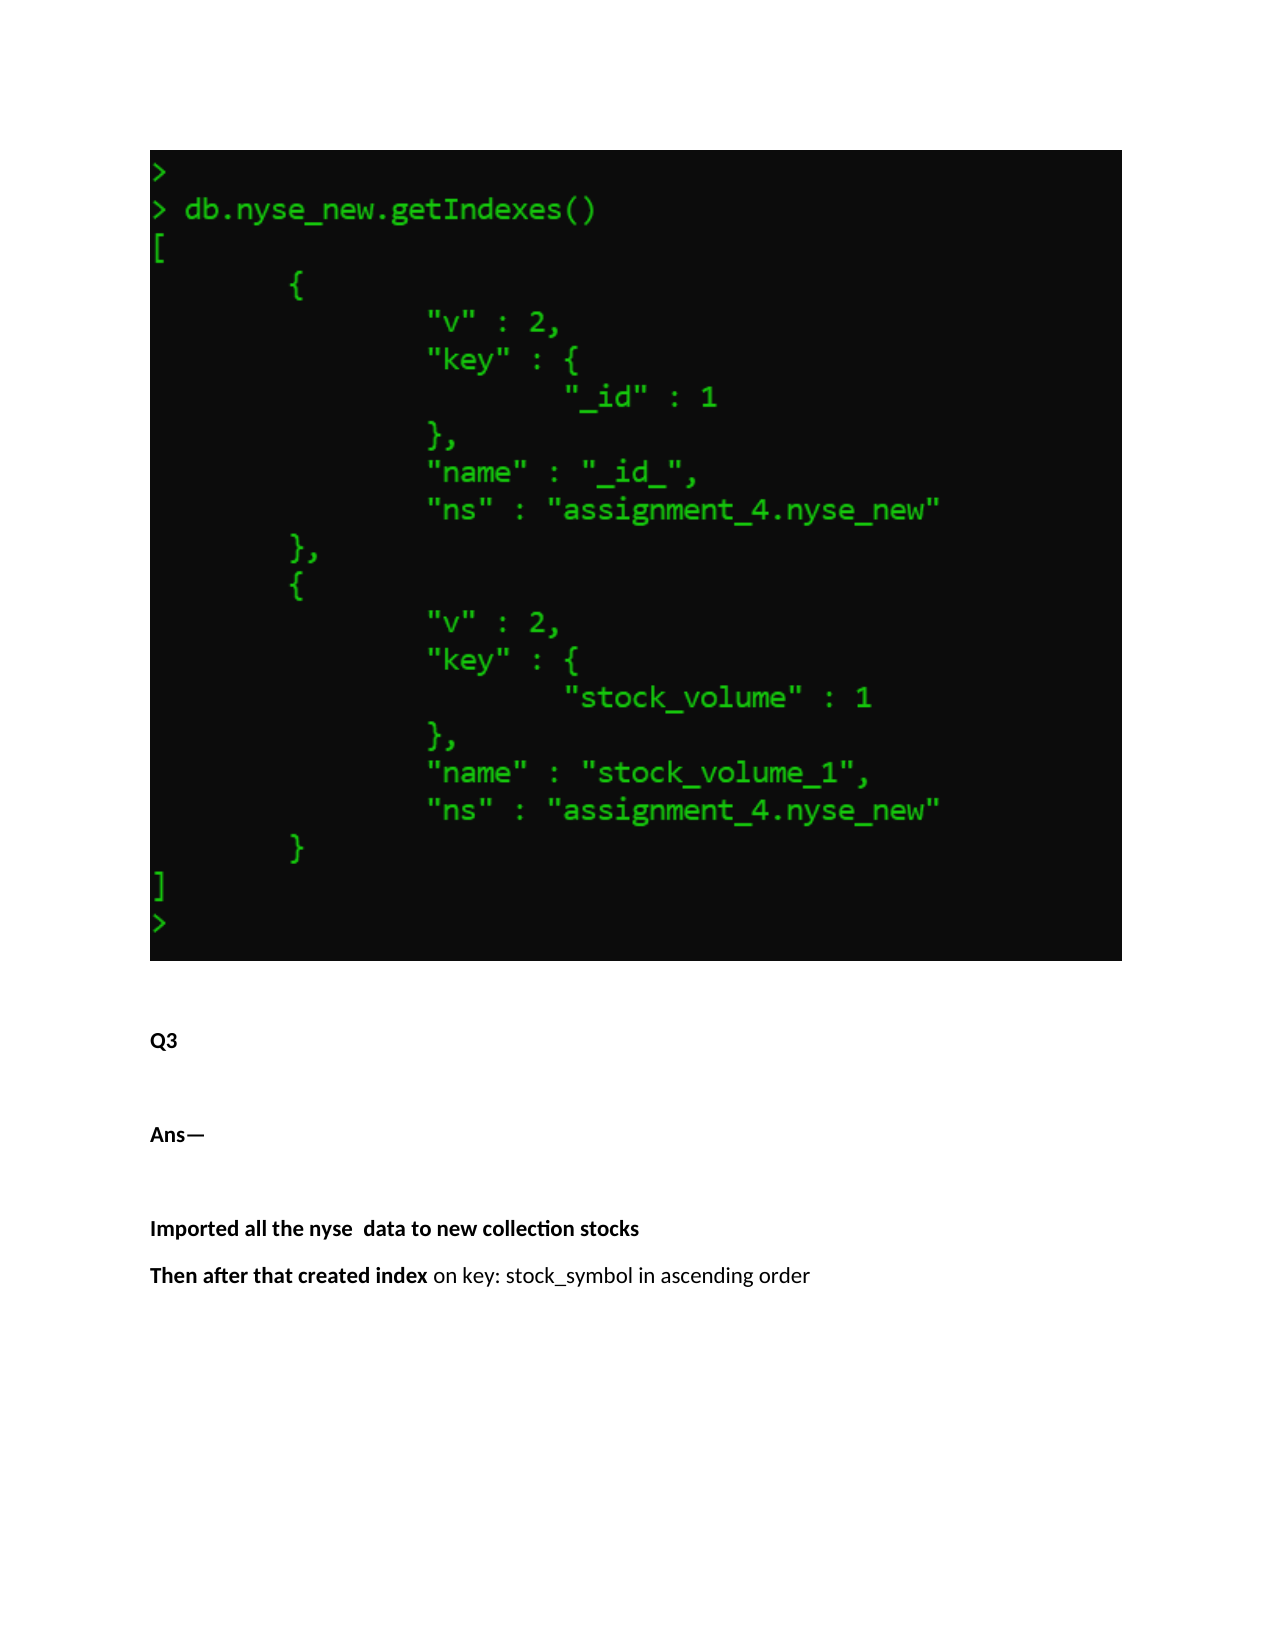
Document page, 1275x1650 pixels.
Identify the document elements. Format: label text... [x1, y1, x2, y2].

text Q3 [150, 1027, 1125, 1055]
picture [150, 150, 1122, 961]
text Ans— [150, 1120, 1125, 1148]
text Then after that created index on key: stock_symbol in ascending order [150, 1261, 1125, 1289]
text Imported all the nyse data to new collection stocks [150, 1214, 1125, 1242]
